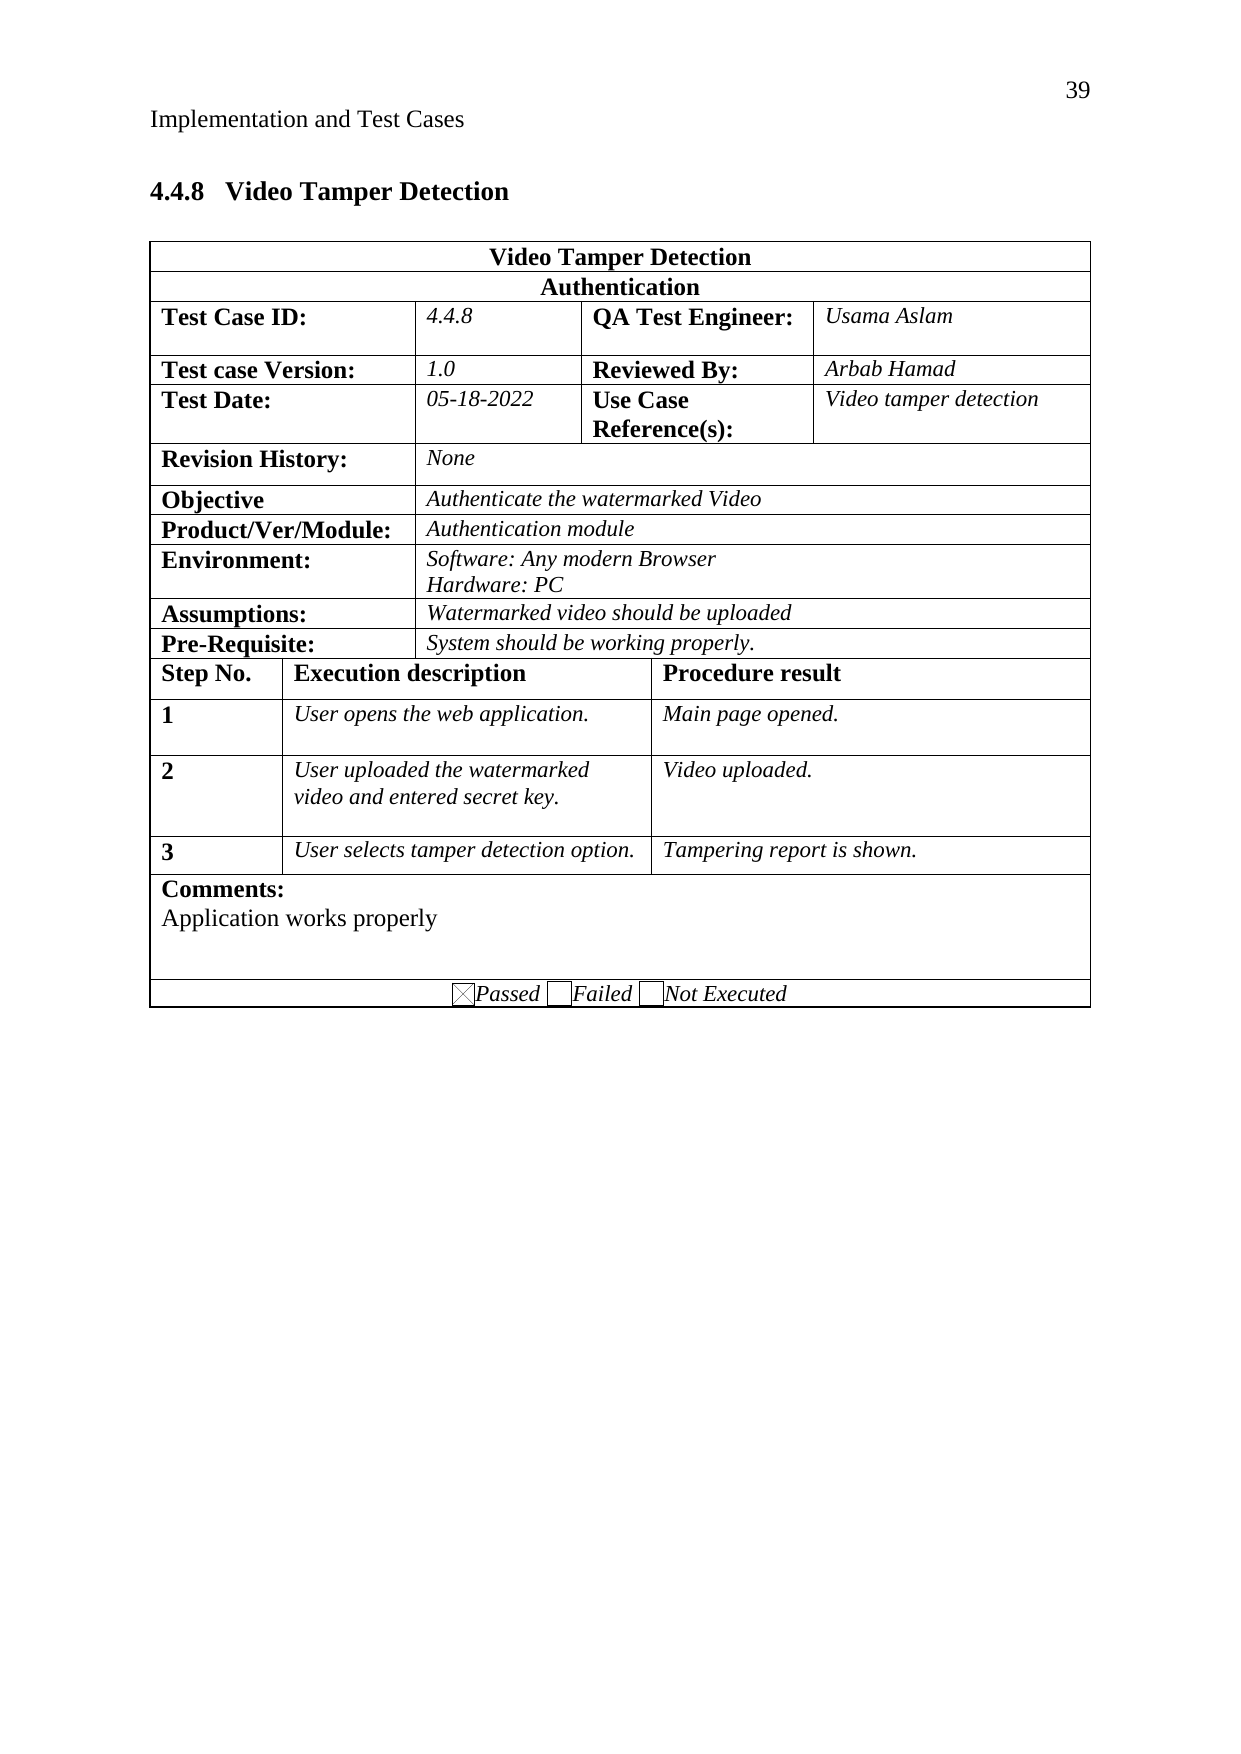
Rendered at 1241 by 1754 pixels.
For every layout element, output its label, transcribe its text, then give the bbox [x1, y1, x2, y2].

table_cell Step No. [151, 659, 282, 699]
table_cell Revision History: [151, 444, 415, 484]
table_cell Reviewed By: [582, 356, 813, 384]
table_cell Software: Any modern Browser Hardware: PC [416, 545, 1090, 598]
table_cell User uploaded the watermarked video and entered secret key. [283, 756, 651, 836]
table_cell Watermarked video should be uploaded [416, 599, 1090, 628]
table_cell 4.4.8 [416, 302, 581, 354]
table_cell Authentication [151, 272, 1090, 301]
table_cell Test Case ID: [151, 302, 415, 354]
table_cell 3 [151, 837, 282, 873]
table_cell Video uploaded. [652, 756, 1090, 836]
table_cell Product/Ver/Module: [151, 515, 415, 544]
table_header Video Tamper Detection [151, 242, 1090, 271]
table_cell User selects tamper detection option. [283, 837, 651, 873]
table_cell Comments: Application works properly [151, 875, 1090, 979]
table_cell Authentication module [416, 515, 1090, 544]
table_cell Pre-Requisite: [151, 629, 415, 657]
table_cell Test case Version: [151, 356, 415, 384]
table_cell Assumptions: [151, 599, 415, 628]
table_cell Objective [151, 486, 415, 514]
table_cell User opens the web application. [283, 700, 651, 755]
table_cell System should be working properly. [416, 629, 1090, 657]
table_cell Authenticate the watermarked Video [416, 486, 1090, 514]
table_cell Usama Aslam [814, 302, 1090, 354]
table_cell Video tamper detection [814, 385, 1090, 443]
table_cell None [416, 444, 1090, 484]
table_cell 05-18-2022 [416, 385, 581, 443]
table_cell 1 [151, 700, 282, 755]
table_cell QA Test Engineer: [582, 302, 813, 354]
table_cell 2 [151, 756, 282, 836]
subtitle Video Tamper Detection [150, 175, 1090, 206]
table_cell Main page opened. [652, 700, 1090, 755]
table_cell Procedure result [652, 659, 1090, 699]
table_cell Execution description [283, 659, 651, 699]
table_cell Arbab Hamad [814, 356, 1090, 384]
table_cell Test Date: [151, 385, 415, 443]
table_cell Environment: [151, 545, 415, 598]
table_cell Use Case Reference(s): [582, 385, 813, 443]
table_cell Passed Failed Not Executed [151, 980, 1090, 1006]
table_cell 1.0 [416, 356, 581, 384]
table_cell Tampering report is shown. [652, 837, 1090, 873]
